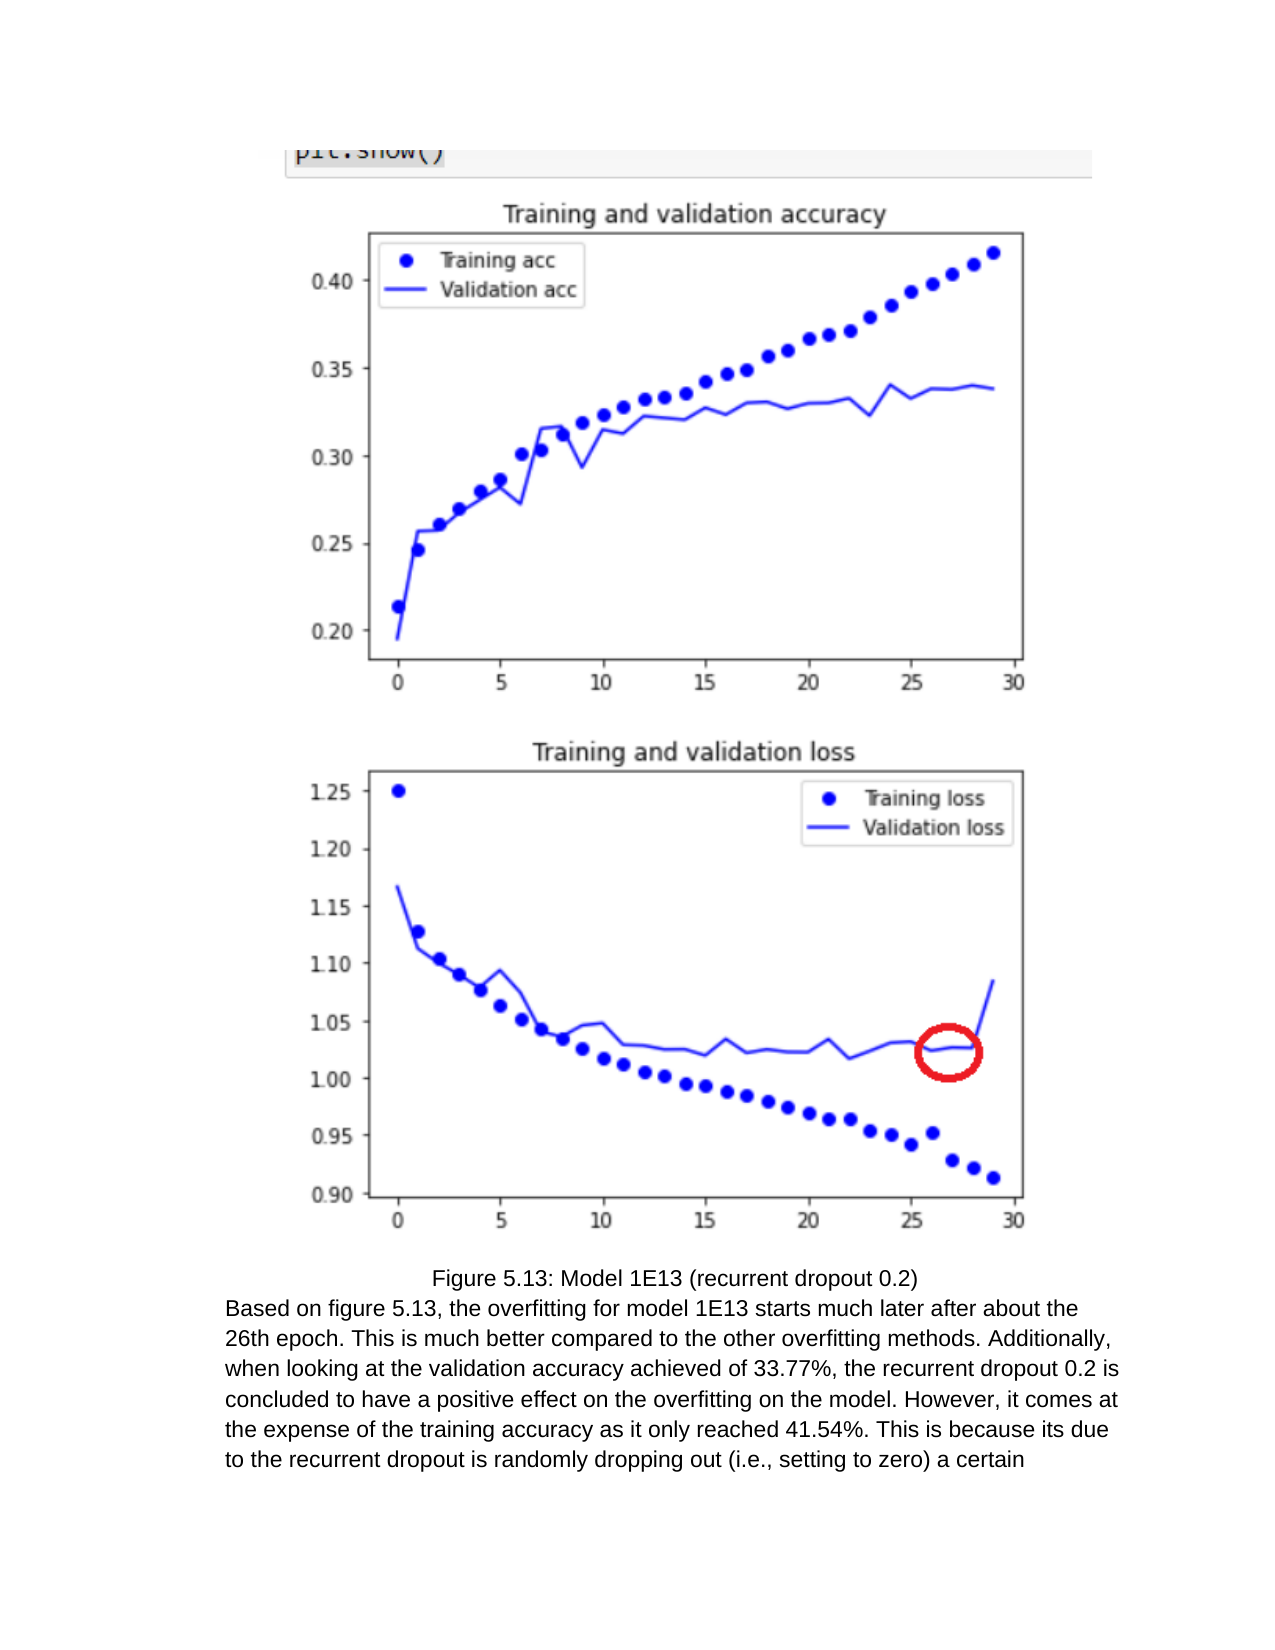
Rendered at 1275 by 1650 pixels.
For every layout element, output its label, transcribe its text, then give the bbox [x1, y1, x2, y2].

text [225, 1295, 1125, 1472]
text Figure 5.13: Model 1E13 (recurrent dropout 0.2) [225, 1265, 1125, 1291]
picture [257, 150, 1093, 1261]
